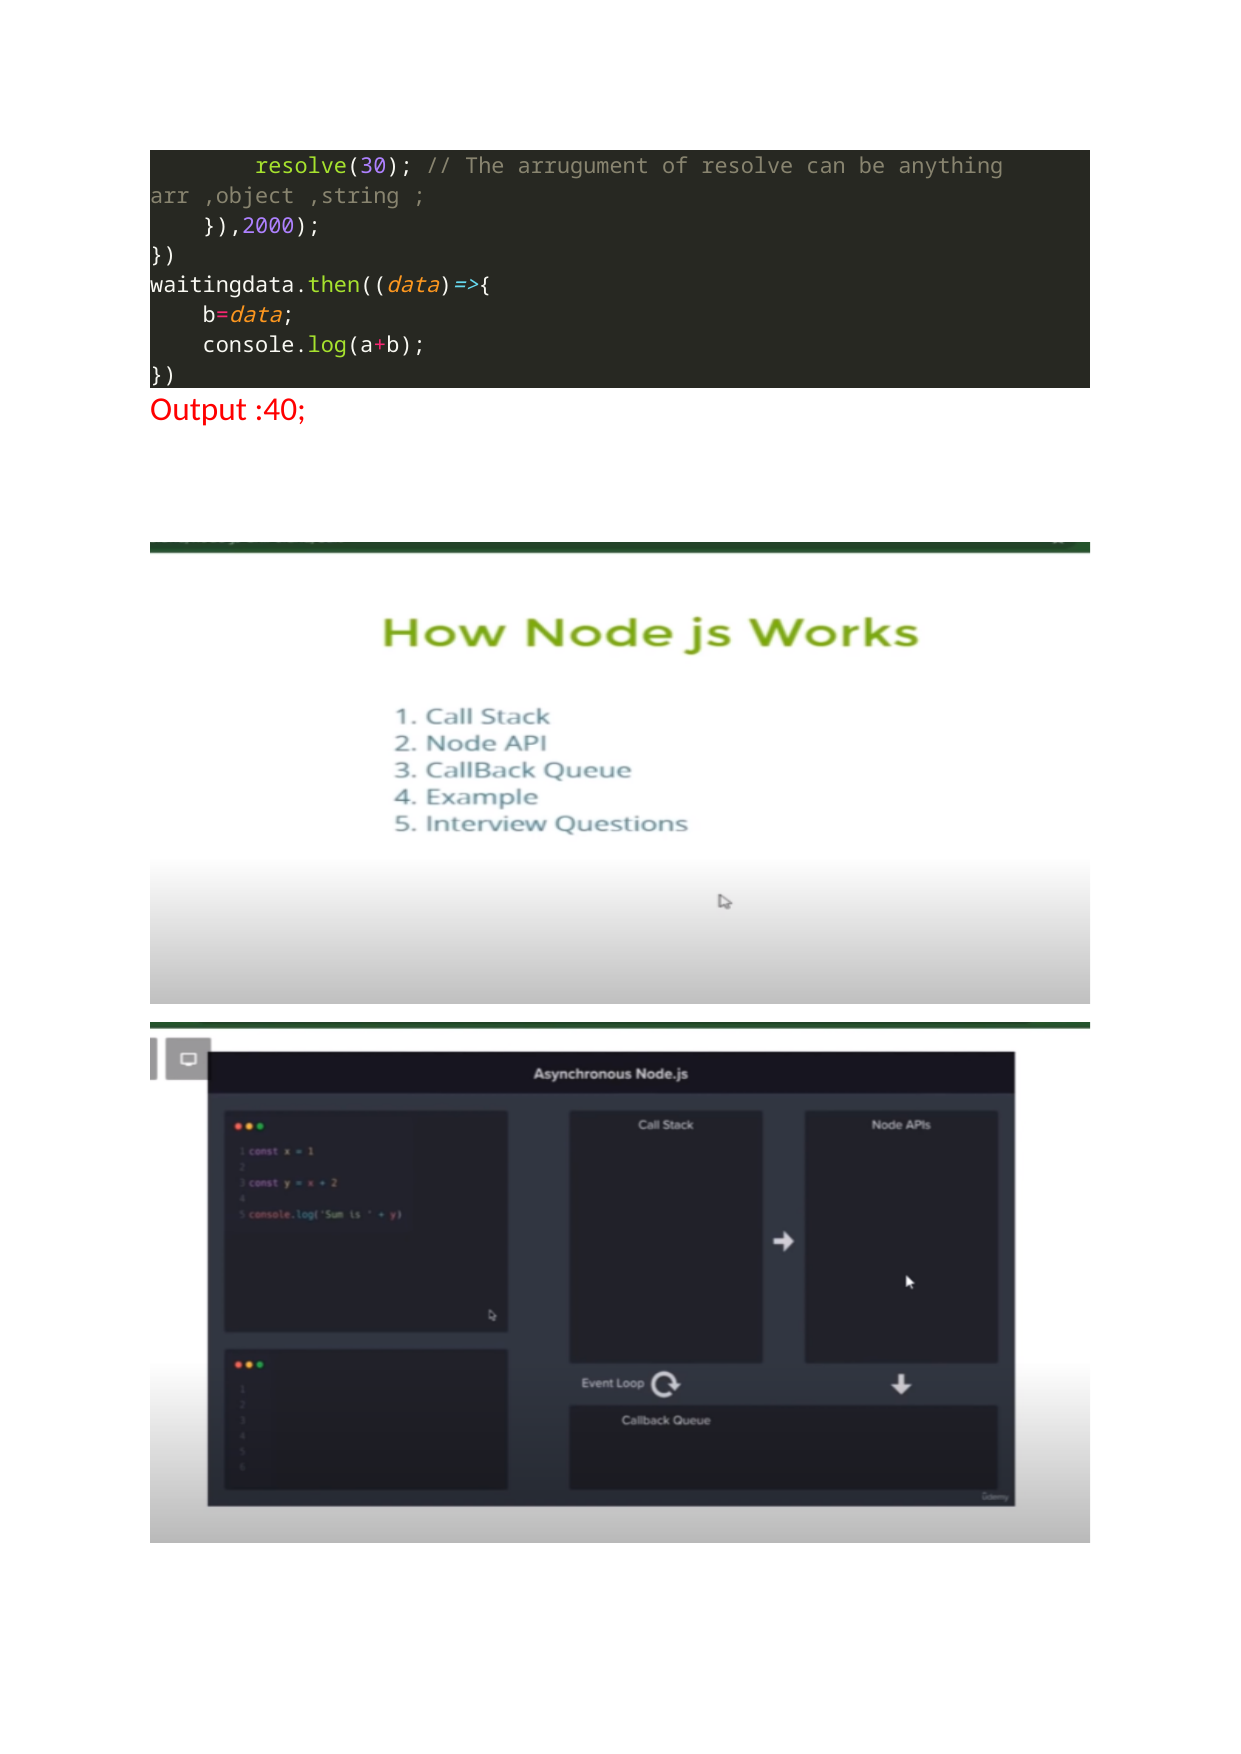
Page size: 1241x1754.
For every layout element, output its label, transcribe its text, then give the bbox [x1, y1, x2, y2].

text }) [150, 239, 1090, 269]
text b=data; [150, 299, 1090, 329]
text waitingdata.then((data)=>{ [150, 269, 1090, 299]
text Output :40; [150, 388, 1090, 429]
text }) [150, 358, 1090, 388]
text }),2000); [150, 209, 1090, 239]
text console.log(a+b); [150, 329, 1090, 358]
text resolve(30); // The arrugument of resolve can be anything arr ,object ,string ; [150, 150, 1090, 209]
picture [150, 1022, 1091, 1543]
picture [150, 542, 1091, 1004]
